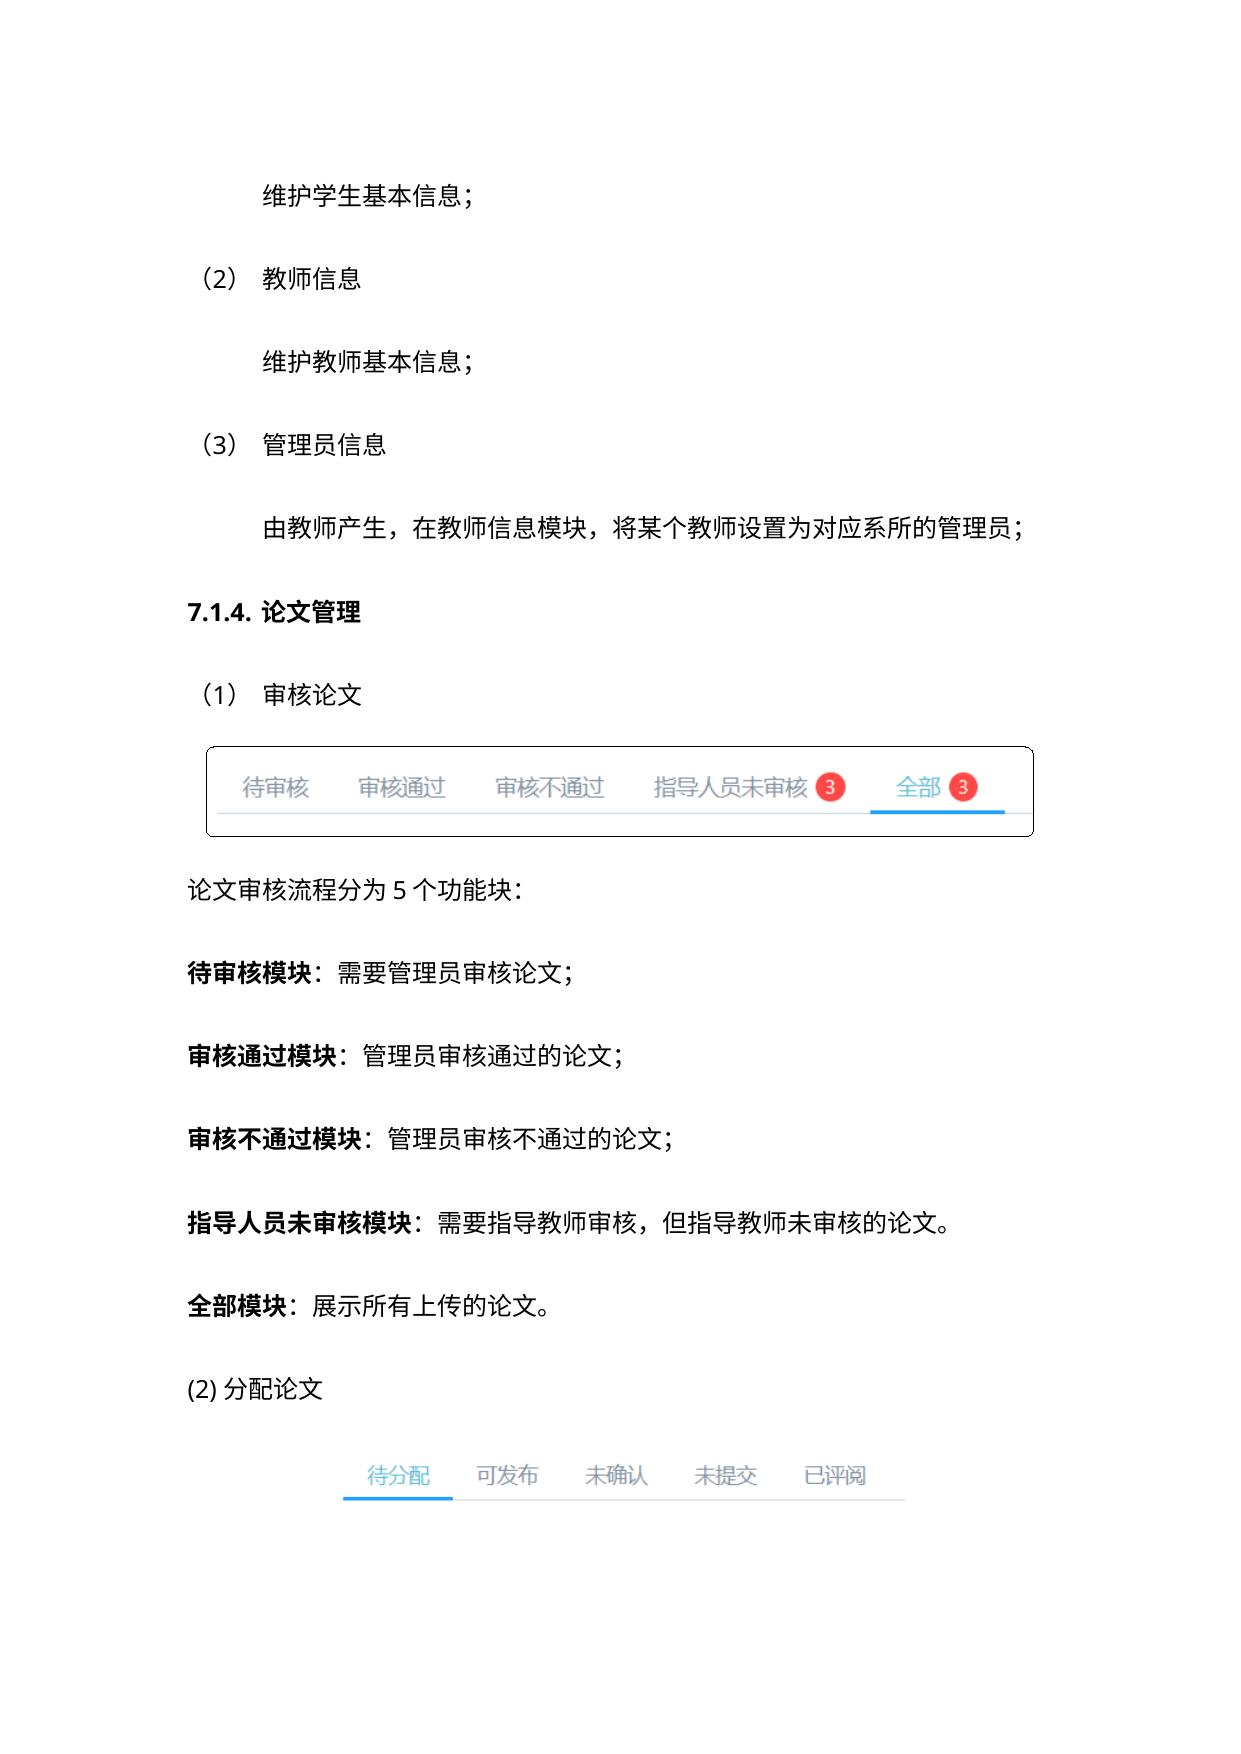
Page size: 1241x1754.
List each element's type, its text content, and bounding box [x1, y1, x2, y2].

list 论文管理 [187, 578, 1053, 643]
text 指导人员未审核模块：需要指导教师审核，但指导教师未审核的论文。 [187, 1189, 1053, 1254]
picture [335, 1438, 905, 1523]
text 论文审核流程分为5个功能块： [187, 856, 1053, 921]
list 审核论文 [187, 661, 1053, 726]
list 管理员信息 [187, 411, 1053, 476]
list 由教师产生，在教师信息模块，将某个教师设置为对应系所的管理员； [262, 494, 1053, 559]
list 教师信息 [187, 245, 1053, 310]
text 审核通过模块：管理员审核通过的论文； [187, 1022, 1053, 1087]
text 全部模块：展示所有上传的论文。 [187, 1272, 1053, 1337]
picture [206, 747, 1034, 836]
text (2) 分配论文 [187, 1355, 1053, 1420]
text 待审核模块：需要管理员审核论文； [187, 939, 1053, 1004]
text 审核不通过模块：管理员审核不通过的论文； [187, 1106, 1053, 1171]
list 维护学生基本信息； [262, 162, 1053, 227]
list 维护教师基本信息； [262, 328, 1053, 393]
